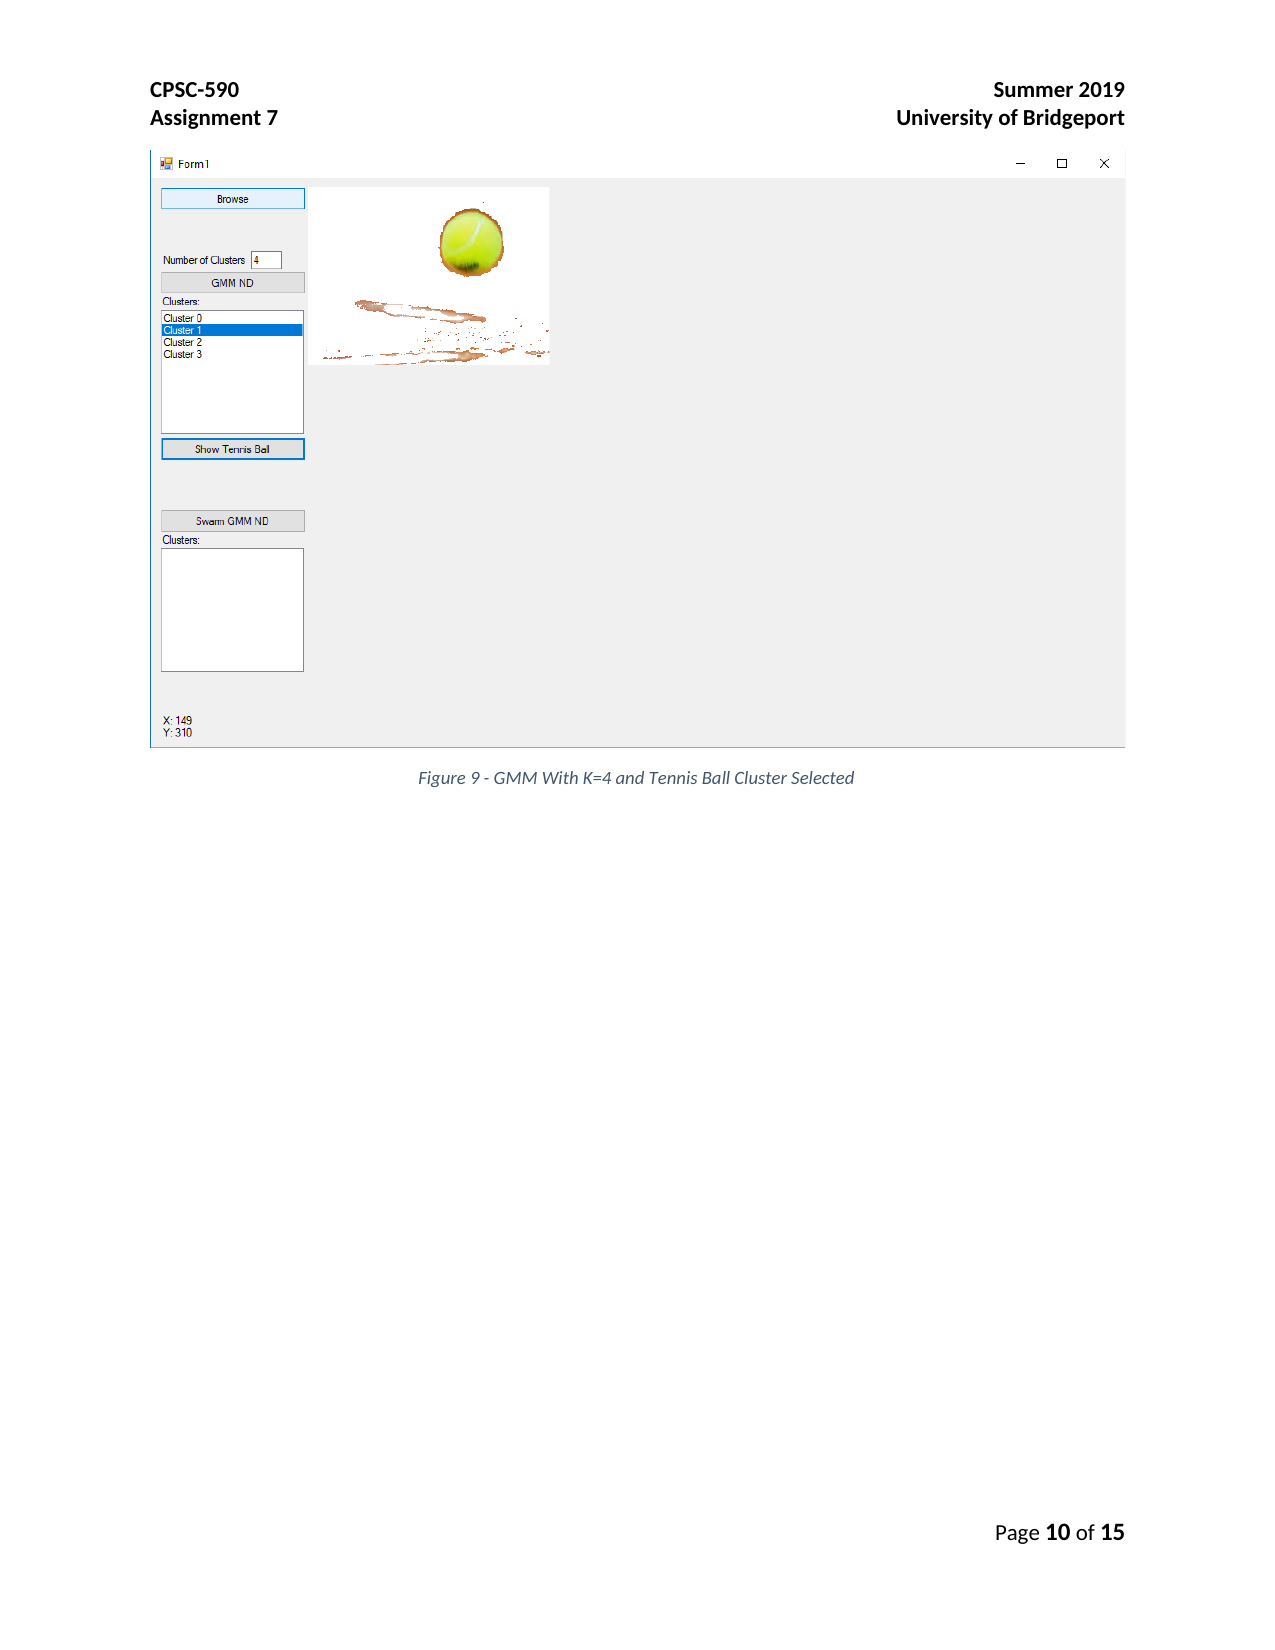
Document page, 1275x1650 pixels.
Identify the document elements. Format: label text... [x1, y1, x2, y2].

picture [150, 150, 1125, 748]
